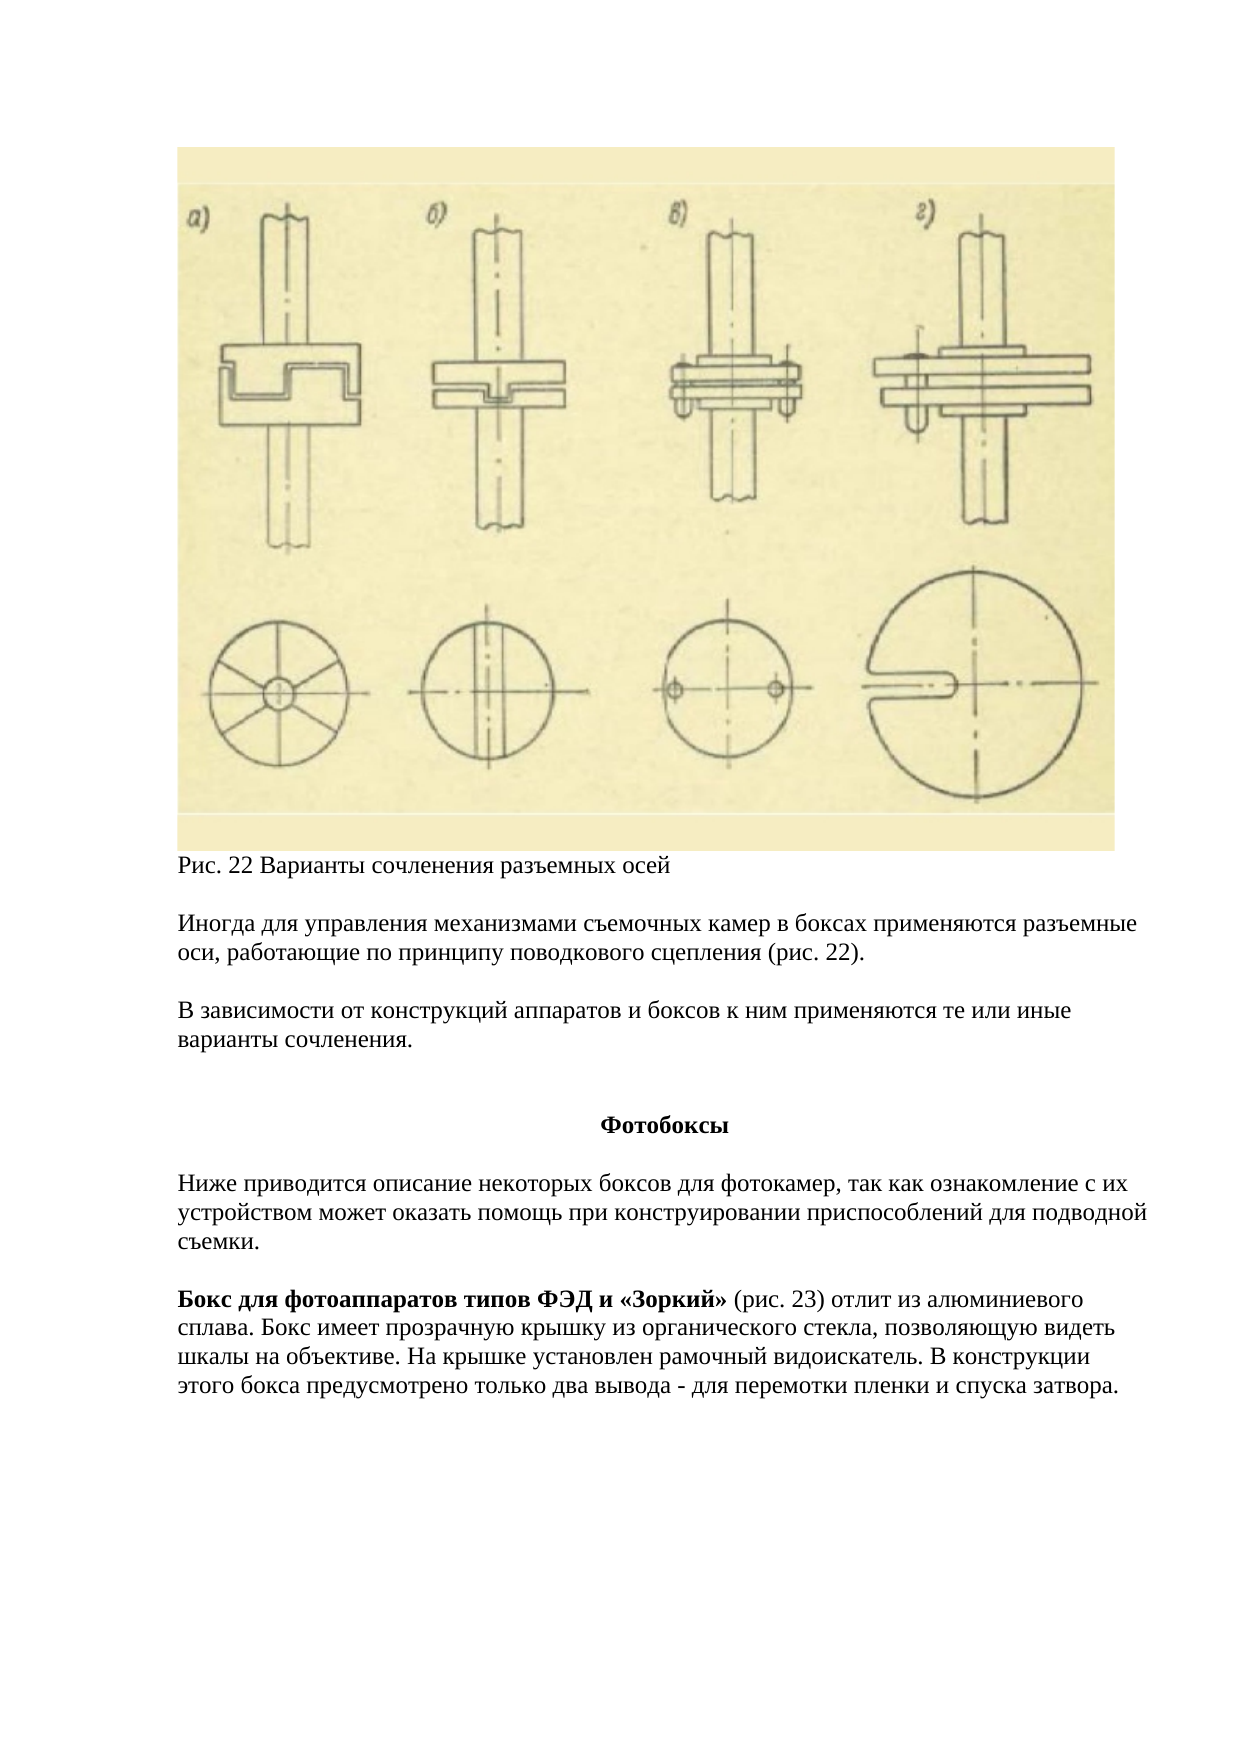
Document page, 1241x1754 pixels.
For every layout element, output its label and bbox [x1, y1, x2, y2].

picture [177, 147, 1115, 851]
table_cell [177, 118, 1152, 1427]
